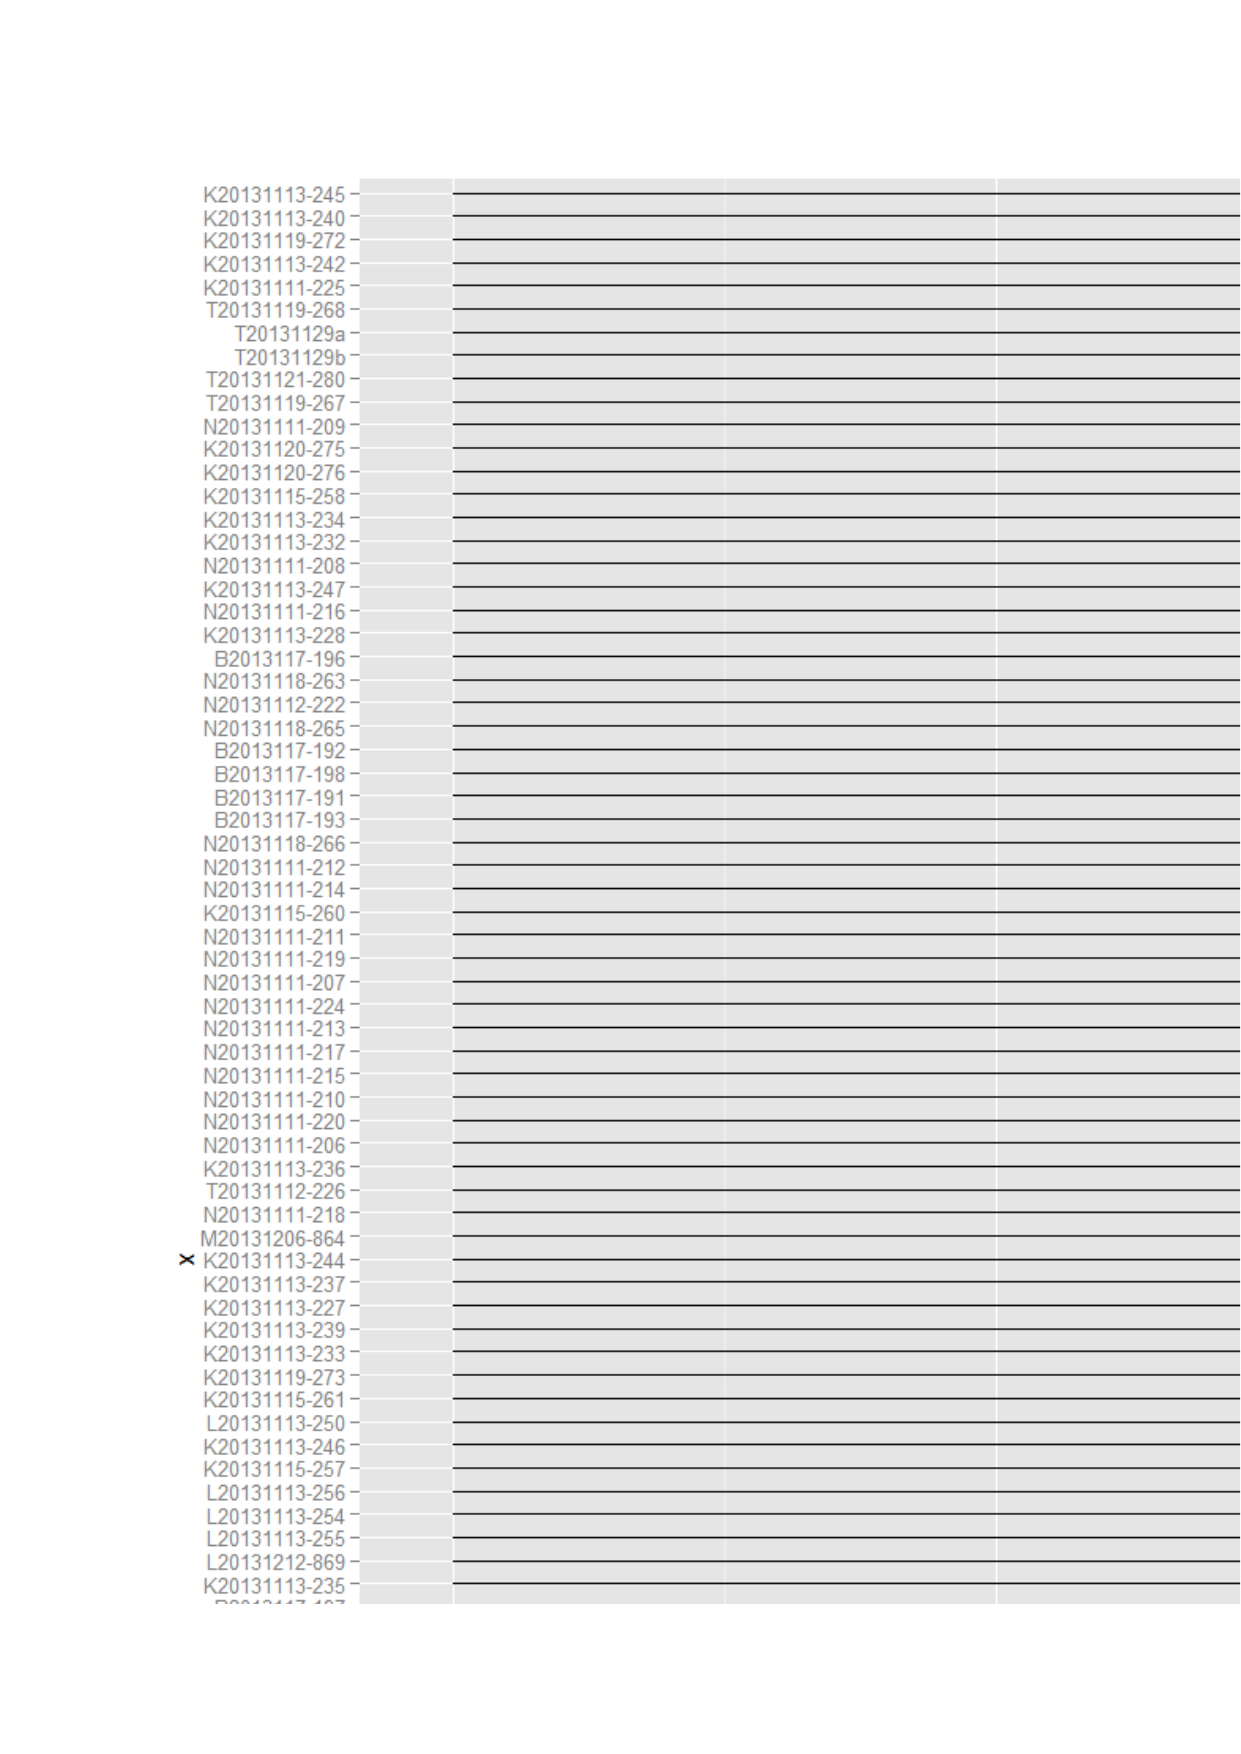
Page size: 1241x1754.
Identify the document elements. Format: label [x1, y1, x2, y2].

picture [150, 150, 1241, 1604]
